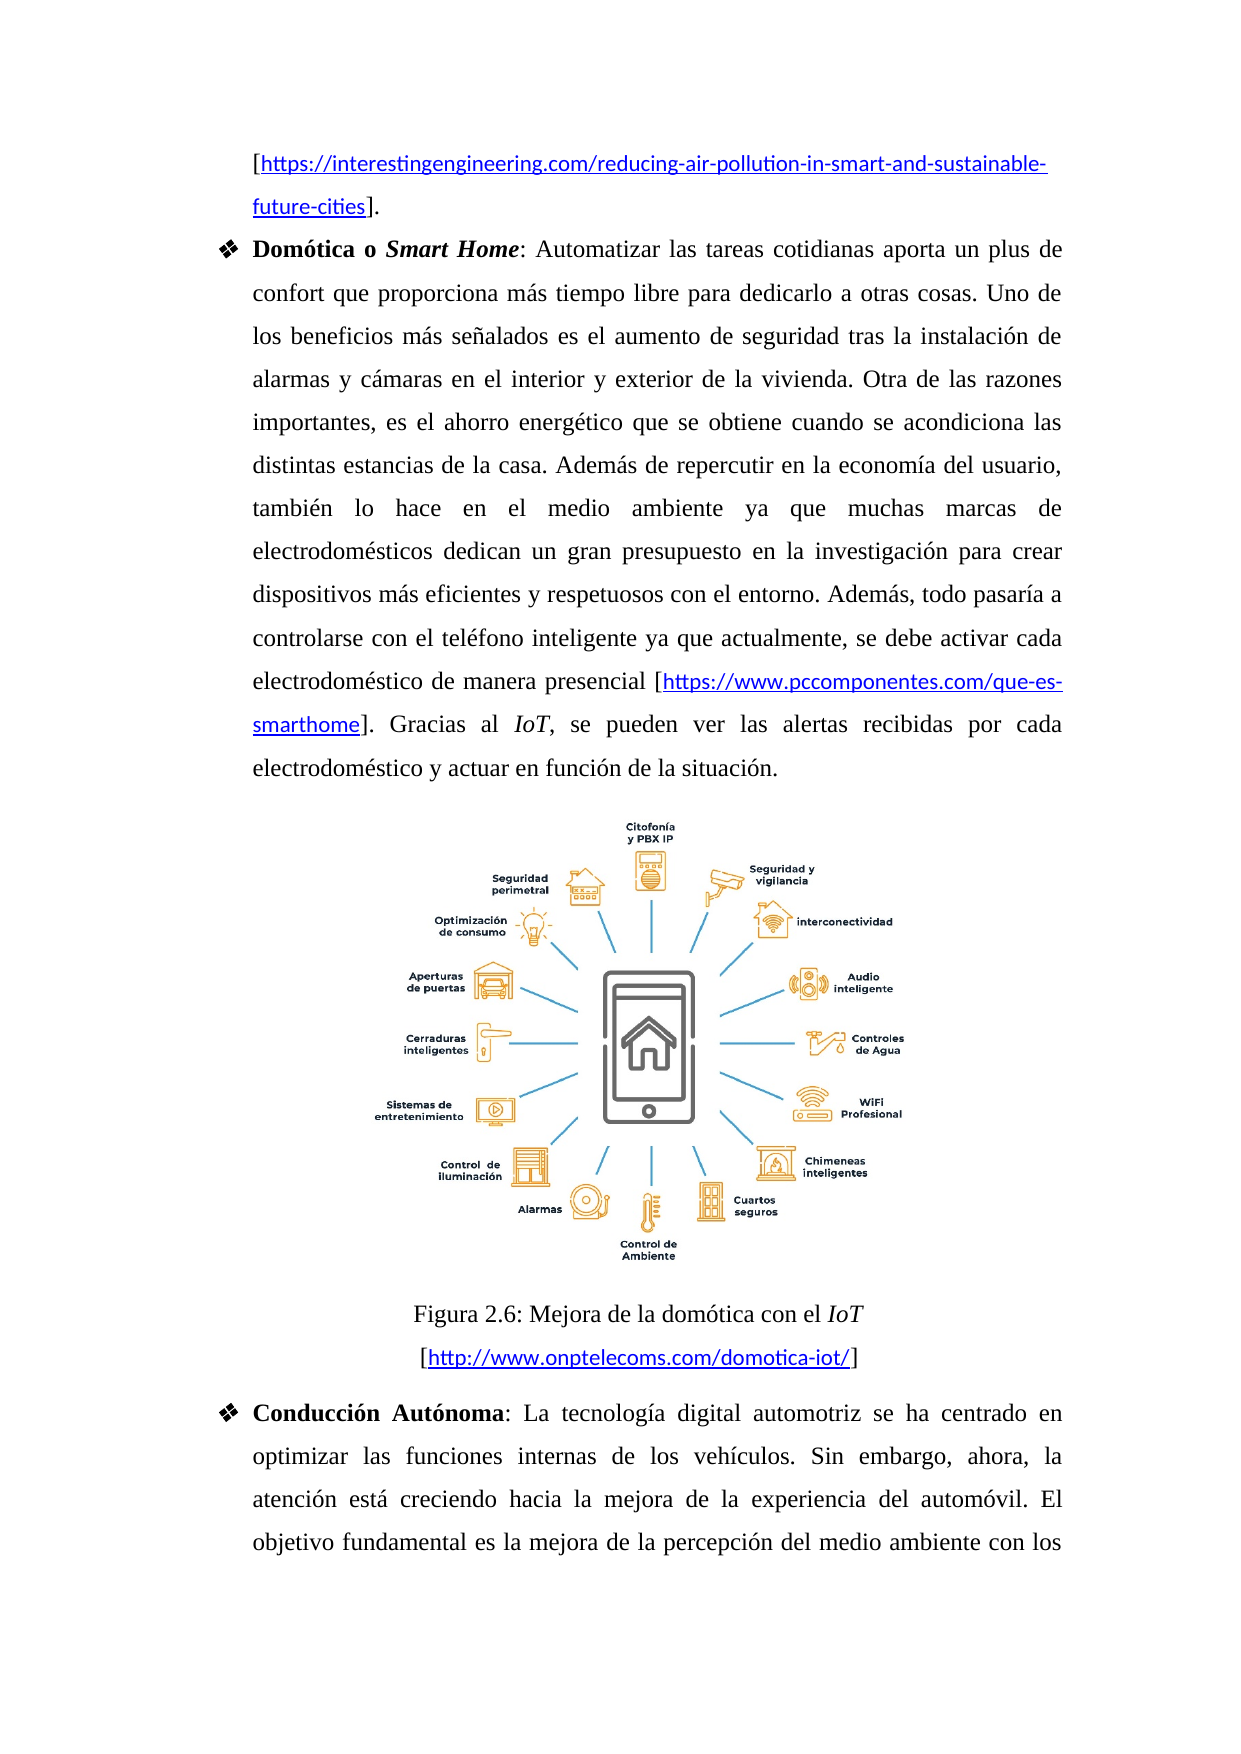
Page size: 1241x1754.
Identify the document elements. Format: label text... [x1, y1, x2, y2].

picture [349, 808, 929, 1273]
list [215, 148, 1063, 220]
list Domótica o Smart Home: Automatizar las tareas cotidianas aporta un plus de confort que proporciona más tiempo libre para dedicarlo a otras cosas. Uno de los beneficios más señalados es el aumento de seguridad tras la instalación de alarmas y cámaras en el interior y exterior de la vivienda. Otra de las razones importantes, es el ahorro energético que se obtiene cuando se acondiciona las distintas estancias de la casa. Además de repercutir en la economía del usuario, también lo hace en el medio ambiente ya que muchas marcas de electrodomésticos dedican un gran presupuesto en la investigación para crear dispositivos más eficientes y respetuosos con el entorno. Además, todo pasaría a controlarse con el teléfono inteligente ya que actualmente, se debe activar cada electrodoméstico de manera presencial [https://www.pccomponentes.com/que-es-smarthome]. Gracias al IoT, se pueden ver las alertas recibidas por cada electrodoméstico y actuar en función de la situación. [215, 234, 1063, 781]
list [215, 1398, 1063, 1556]
text Figura 2.6: Mejora de la domótica con el IoT [http://www.onptelecoms.com/domotica-iot/] [215, 1299, 1063, 1371]
